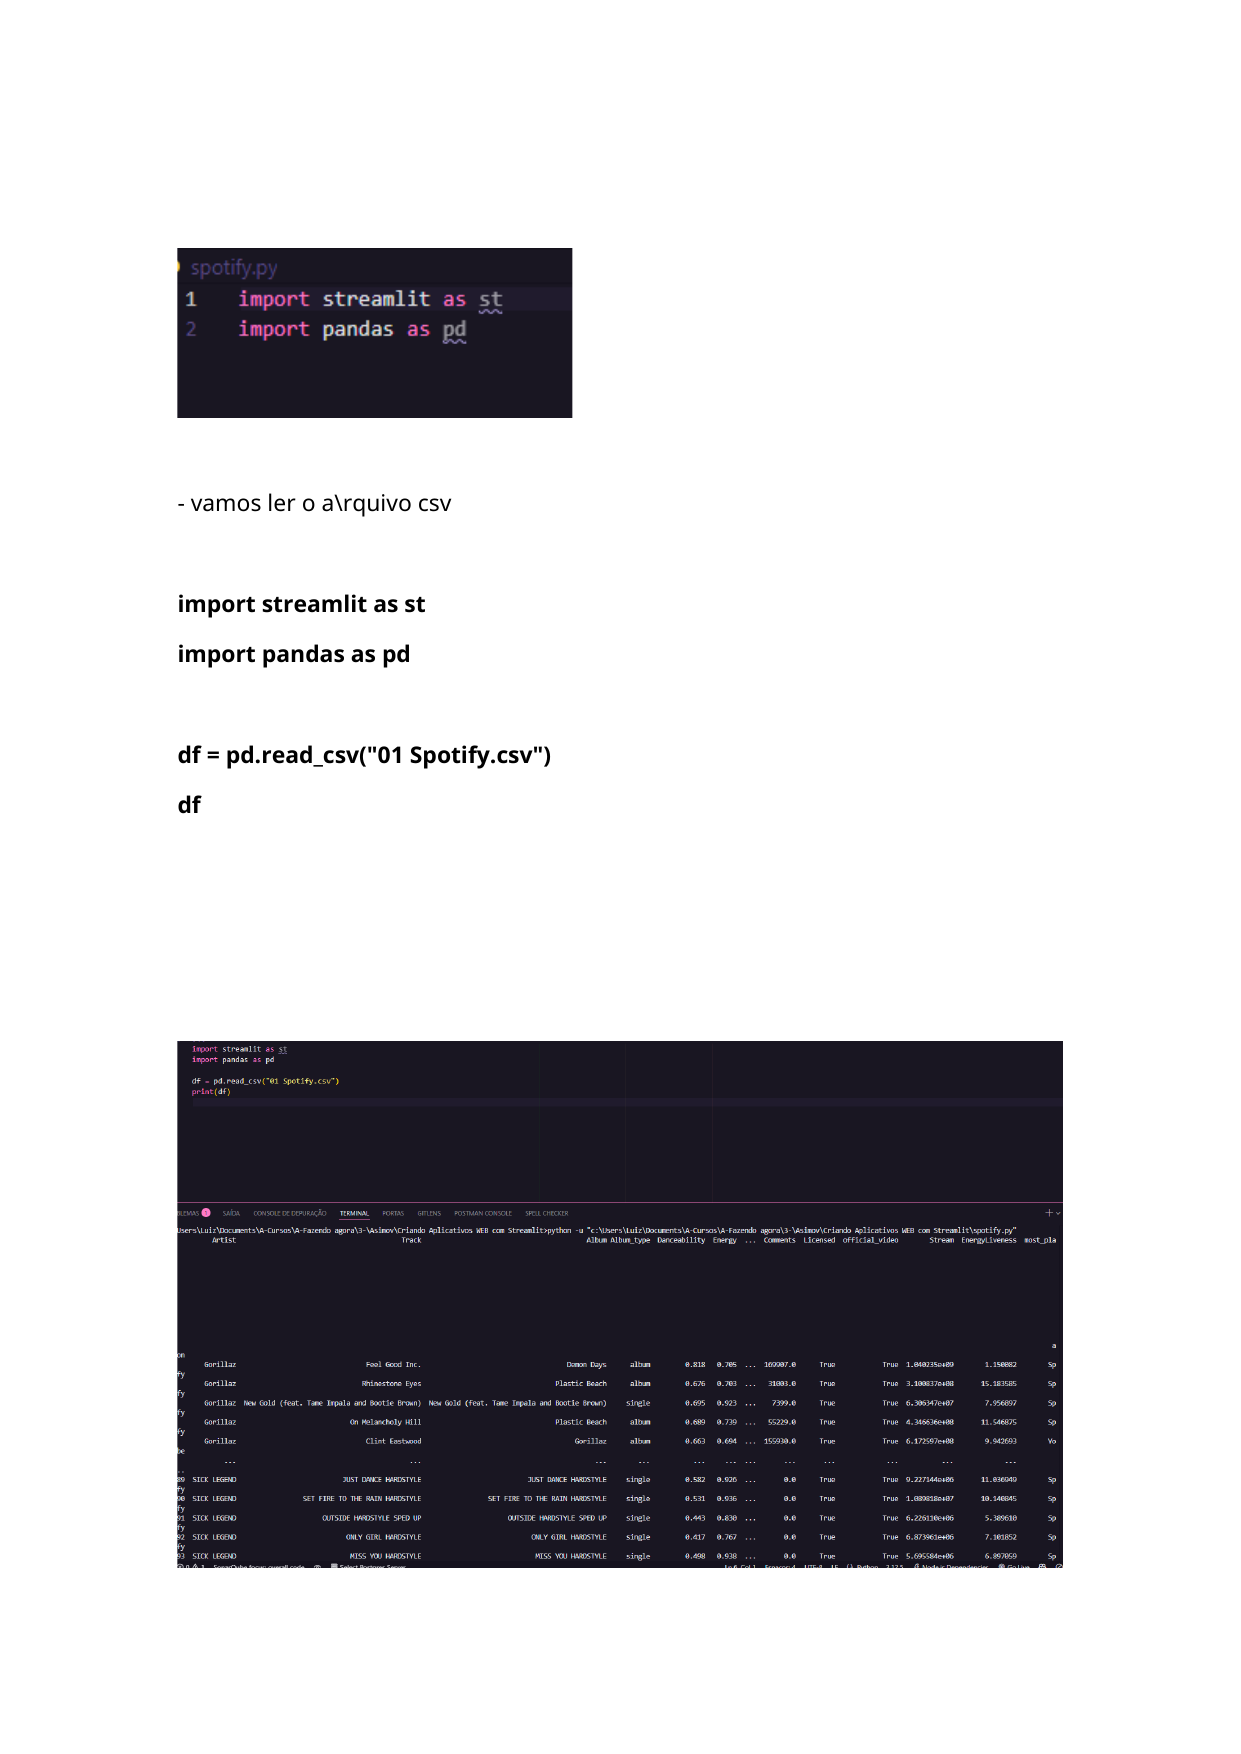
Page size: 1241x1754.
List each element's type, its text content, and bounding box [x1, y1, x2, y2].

picture [177, 1041, 1063, 1568]
text import streamlit as st [177, 588, 1063, 619]
picture [177, 248, 573, 418]
text import pandas as pd [177, 638, 1063, 669]
text df = pd.read_csv("01 Spotify.csv") [177, 739, 1063, 770]
text df [177, 789, 1063, 821]
text - vamos ler o a\rquivo csv [177, 487, 1063, 518]
